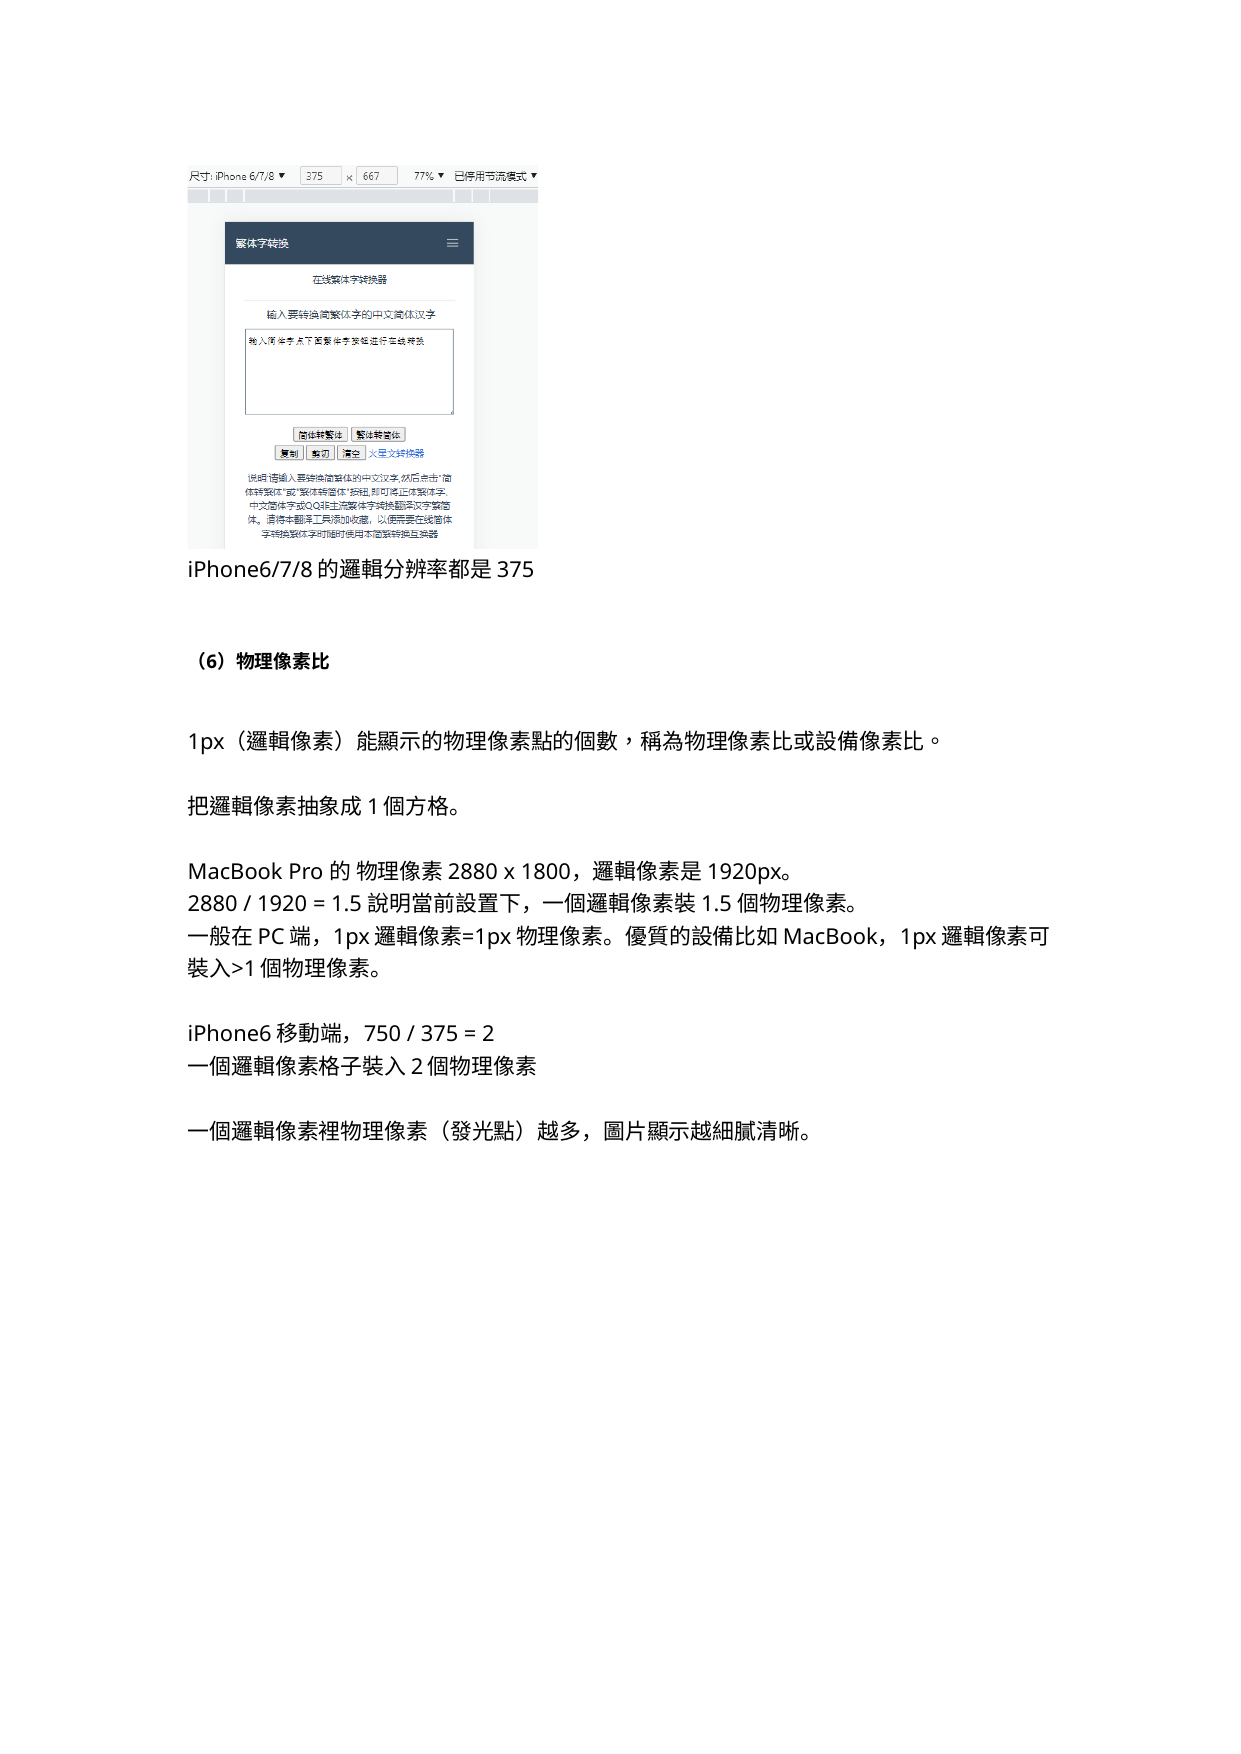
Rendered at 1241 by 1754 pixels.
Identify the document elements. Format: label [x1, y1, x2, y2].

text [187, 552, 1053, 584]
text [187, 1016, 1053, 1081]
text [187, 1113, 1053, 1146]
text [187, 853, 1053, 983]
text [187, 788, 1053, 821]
picture [187, 165, 539, 549]
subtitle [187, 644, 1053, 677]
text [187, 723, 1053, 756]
